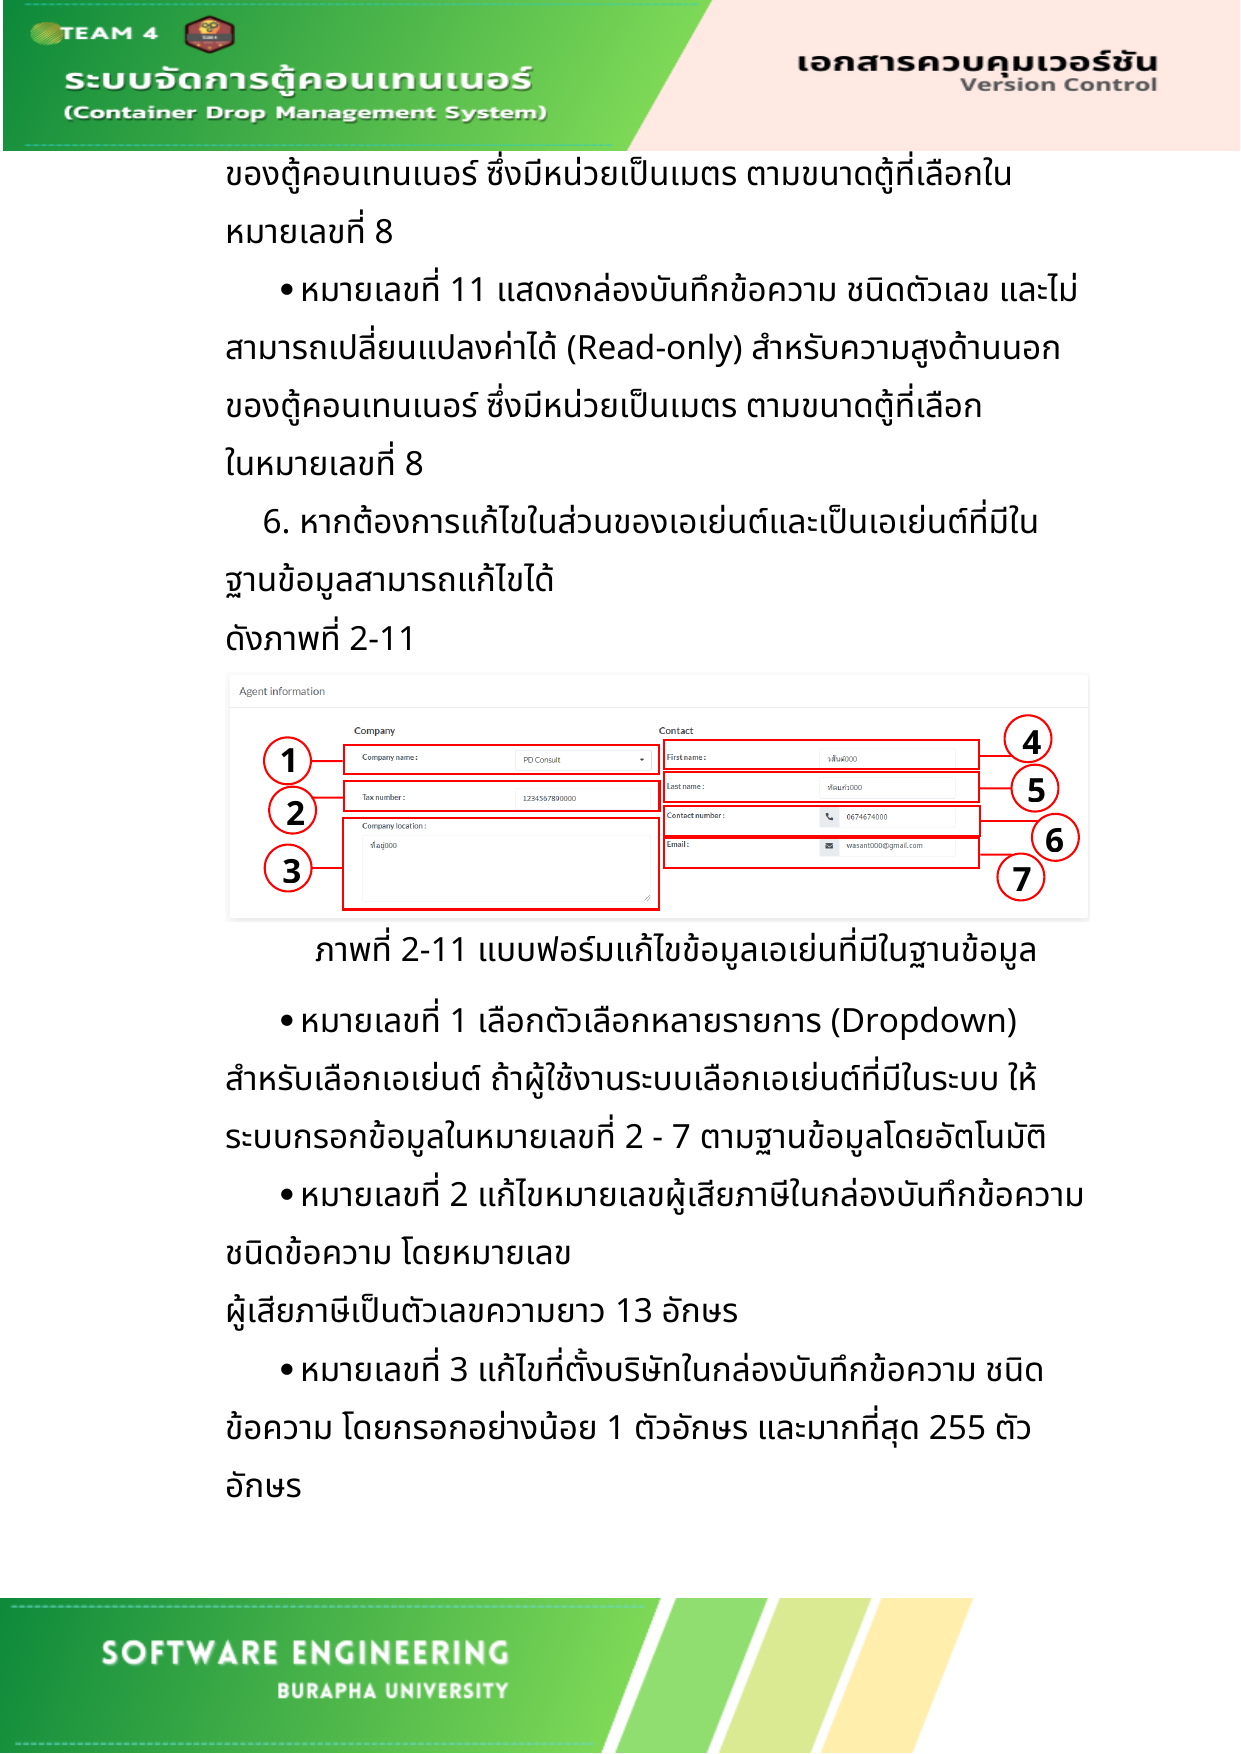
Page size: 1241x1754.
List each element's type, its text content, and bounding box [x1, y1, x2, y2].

list หมายเลขที่ 2 แก้ไขหมายเลขผู้เสียภาษีในกล่องบันทึกข้อความ ชนิดข้อความ โดยหมายเลข ผู้เสียภาษีเป็นตัวเลขความยาว 13 อักษร [225, 1171, 1090, 1338]
list หมายเลขที่ 1 เลือกตัวเลือกหลายรายการ (Dropdown) สำหรับเลือกเอเย่นต์ ถ้าผู้ใช้งานระบบเลือกเอเย่นต์ที่มีในระบบ ให้ระบบกรอกข้อมูลในหมายเลขที่ 2 - 7 ตามฐานข้อมูลโดยอัตโนมัติ [225, 997, 1090, 1164]
text ภาพที่ 2-11 แบบฟอร์มแก้ไขข้อมูลเอเย่นที่มีในฐานข้อมูล [225, 926, 1090, 976]
text ดังภาพที่ 2-11 [225, 614, 1090, 665]
list หมายเลขที่ 11 แสดงกล่องบันทึกข้อความ ชนิดตัวเลข และไม่สามารถเปลี่ยนแปลงค่าได้ (Read-only) สำหรับความสูงด้านนอกของตู้คอนเทนเนอร์ ซึ่งมีหน่วยเป็นเมตร ตามขนาดตู้ที่เลือก ในหมายเลขที่ 8 [225, 266, 1090, 491]
picture [3, 0, 1241, 151]
picture [225, 672, 1091, 922]
text 6. หากต้องการแก้ไขในส่วนของเอเย่นต์และเป็นเอเย่นต์ที่มีในฐานข้อมูลสามารถแก้ไขได้ [225, 498, 1090, 607]
list หมายเลขที่ 3 แก้ไขที่ตั้งบริษัทในกล่องบันทึกข้อความ ชนิดข้อความ โดยกรอกอย่างน้อย 1 ตัวอักษร และมากที่สุด 255 ตัวอักษร [225, 1345, 1090, 1512]
picture [0, 1598, 1238, 1753]
